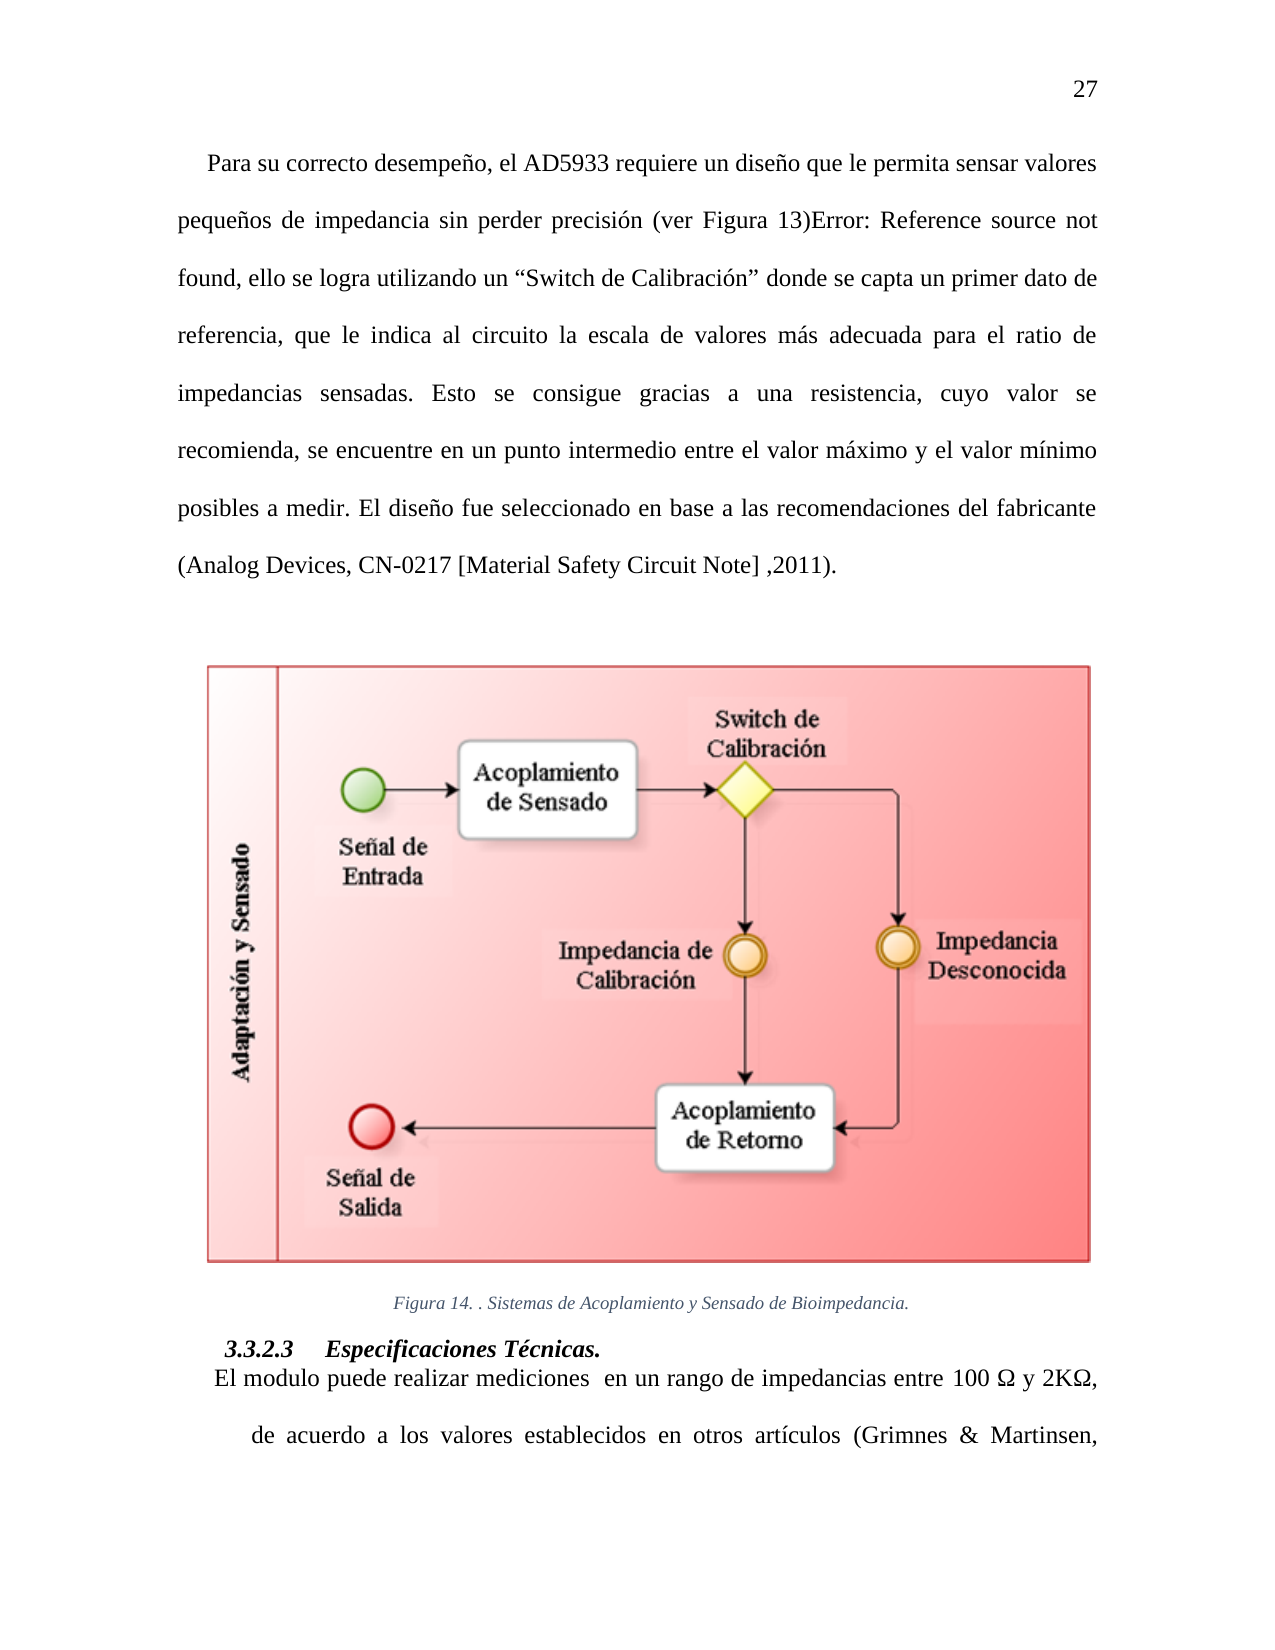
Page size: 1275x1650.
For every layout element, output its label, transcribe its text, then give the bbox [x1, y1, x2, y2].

text Figura 14. . Sistemas de Acoplamiento y Sensado de Bioimpedancia. [177, 1292, 1098, 1313]
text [207, 1363, 1098, 1449]
subtitle Especificaciones Técnicas. [177, 1334, 1098, 1363]
picture [206, 665, 1091, 1263]
